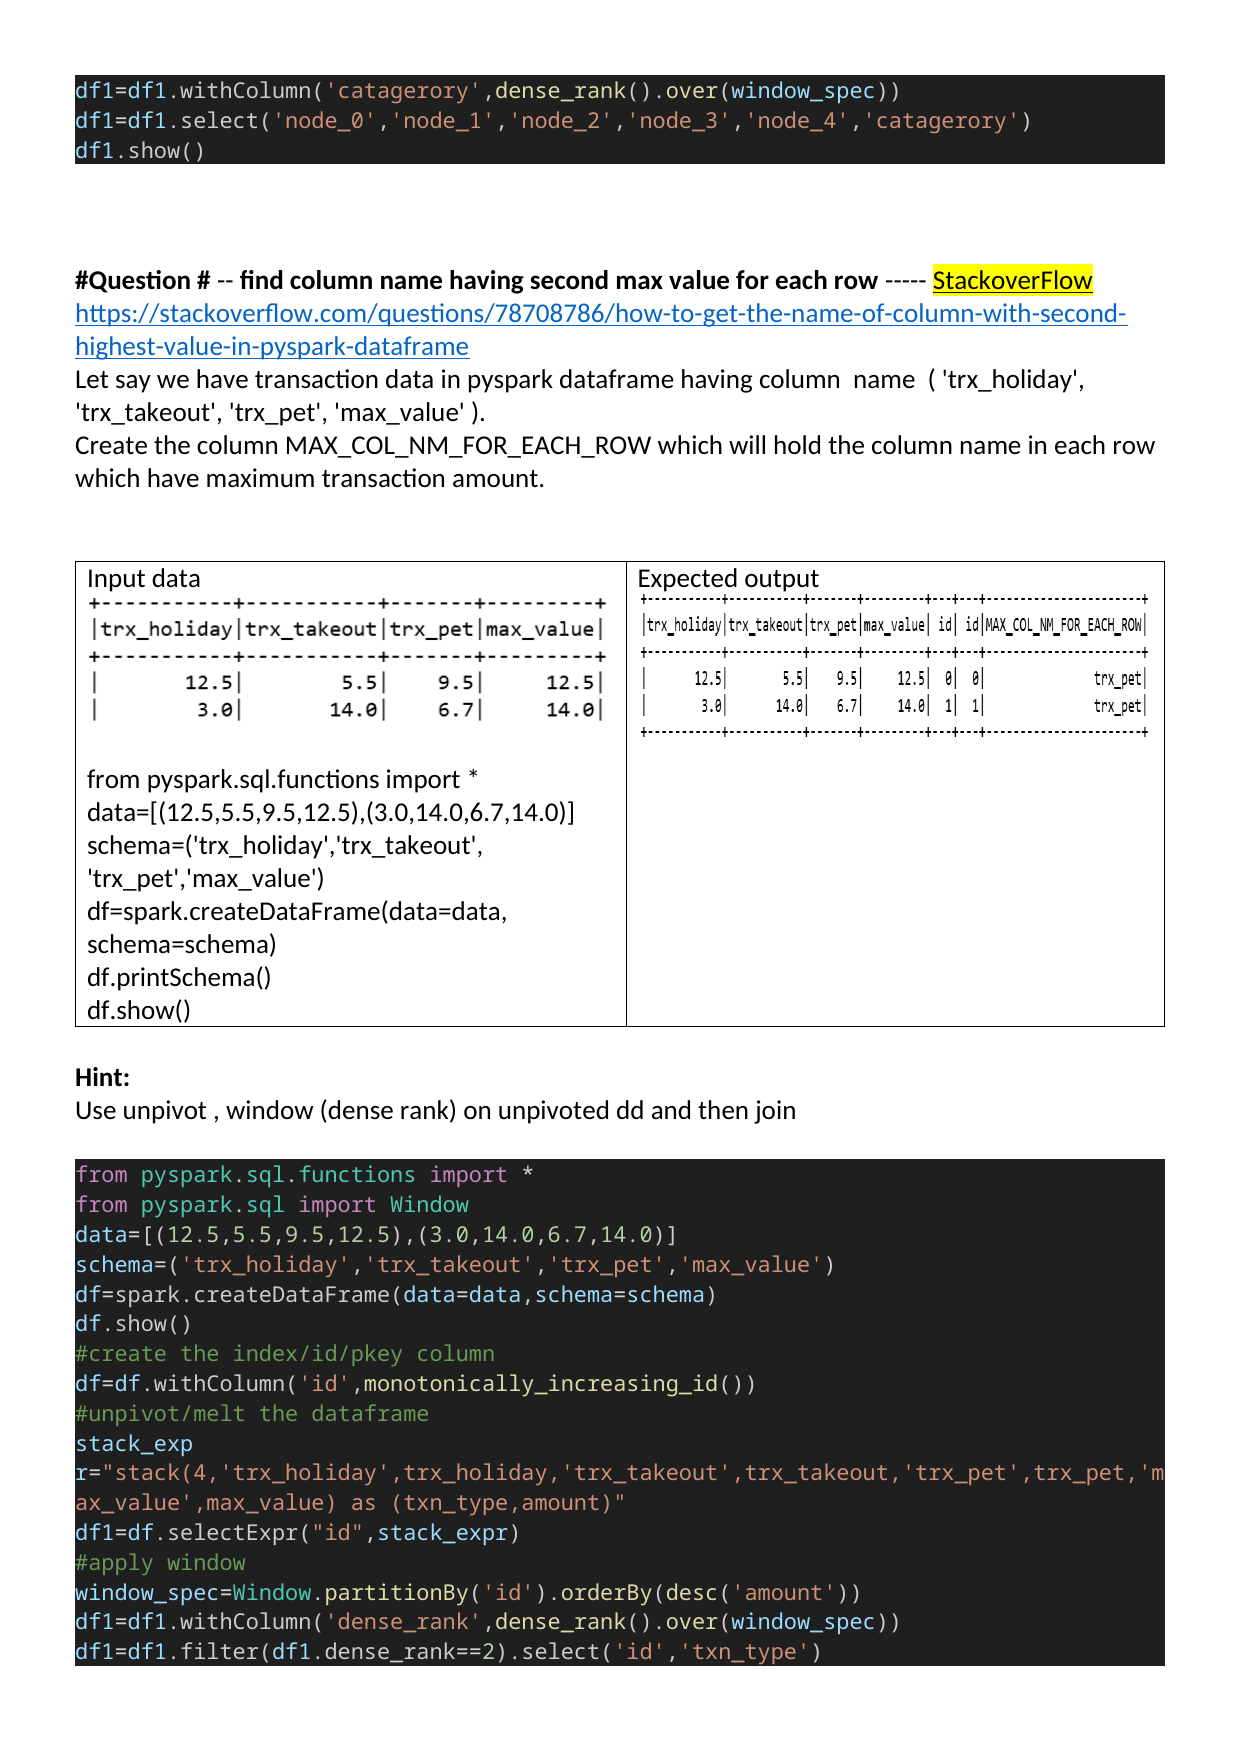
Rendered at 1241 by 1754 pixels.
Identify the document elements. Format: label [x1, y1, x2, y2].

picture [86, 594, 615, 729]
picture [637, 594, 1149, 740]
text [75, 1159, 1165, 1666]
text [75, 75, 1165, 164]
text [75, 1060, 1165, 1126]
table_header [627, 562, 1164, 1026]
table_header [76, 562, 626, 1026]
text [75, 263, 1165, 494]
